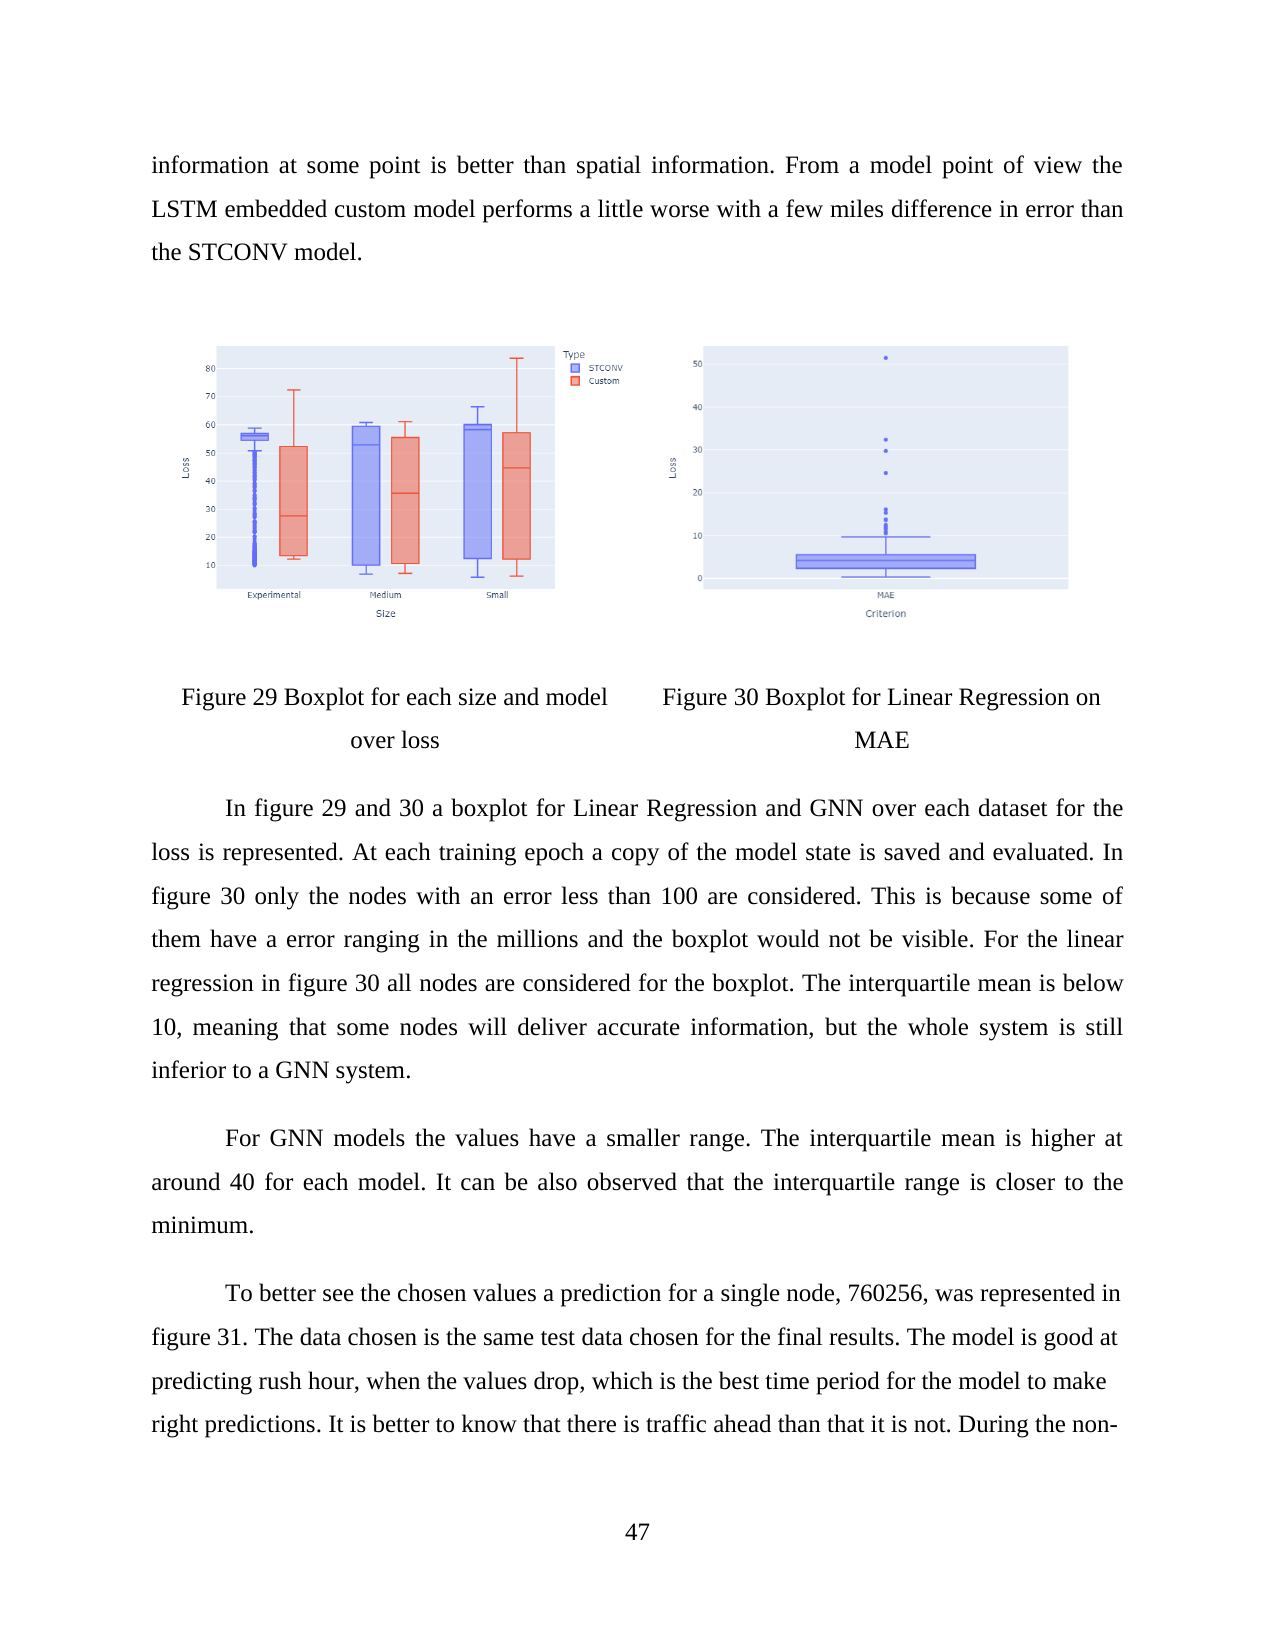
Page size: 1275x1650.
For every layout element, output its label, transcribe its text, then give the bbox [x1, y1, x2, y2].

text For GNN models the values have a smaller range. The interquartile mean is higher at around 40 for each model. It can be also observed that the interquartile range is closer to the minimum. [150, 1123, 1125, 1239]
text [151, 150, 1125, 266]
picture [649, 305, 1122, 643]
picture [162, 305, 635, 643]
text In figure 29 and 30 a boxplot for Linear Regression and GNN over each dataset for the loss is represented. At each training epoch a copy of the model state is saved and evaluated. In figure 30 only the nodes with an error less than 100 are considered. This is because some of them have a error ranging in the millions and the boxplot would not be visible. For the linear regression in figure 30 all nodes are considered for the boxplot. The interquartile mean is below 10, meaning that some nodes will deliver accurate information, but the whole system is still inferior to a GNN system. [150, 793, 1125, 1084]
table_header [151, 305, 638, 682]
table_header [638, 305, 1125, 682]
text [150, 1278, 1125, 1438]
